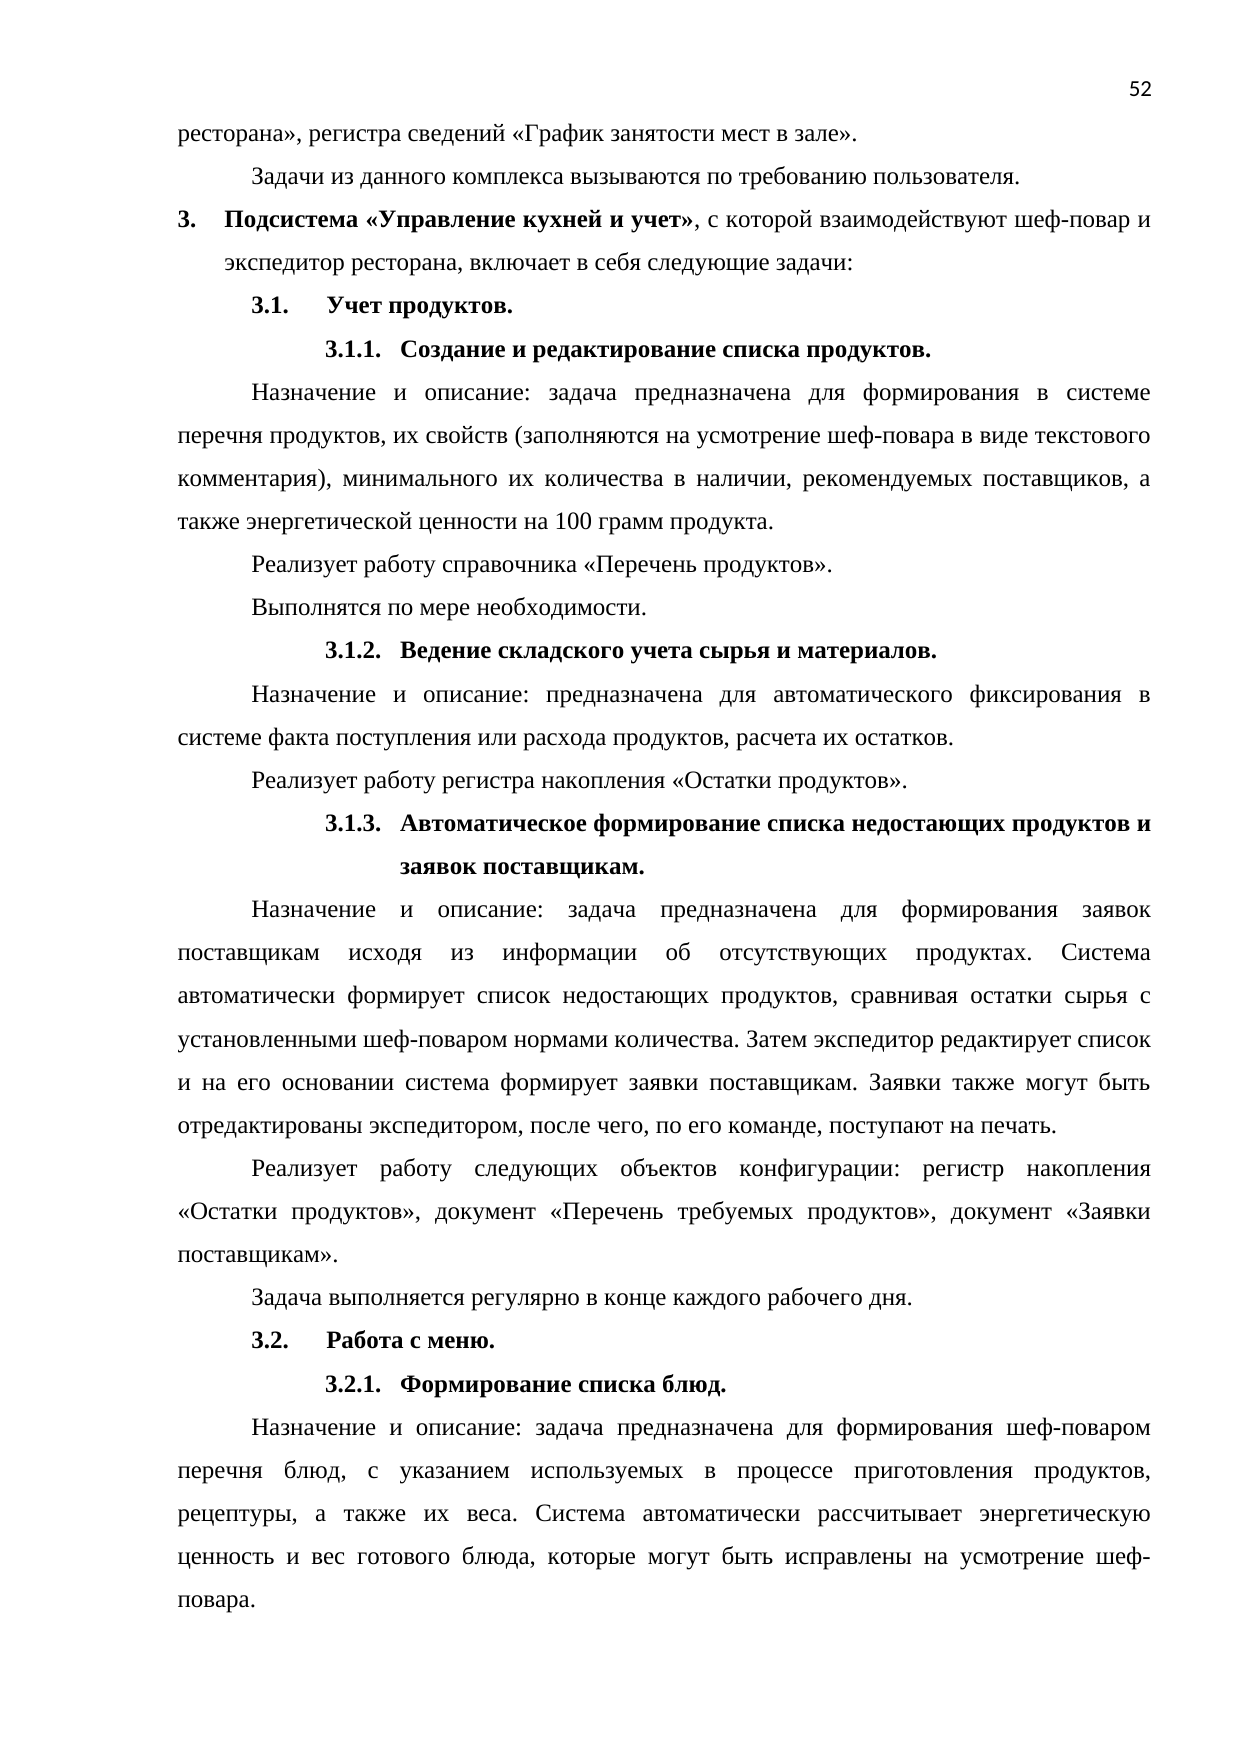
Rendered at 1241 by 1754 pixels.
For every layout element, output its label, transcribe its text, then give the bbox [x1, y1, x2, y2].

text Выполнятся по мере необходимости. [177, 592, 1152, 621]
text Назначение и описание: задача предназначена для формирования заявок поставщикам исходя из информации об отсутствующих продуктах. Система автоматически формирует список недостающих продуктов, сравнивая остатки сырья с установленными шеф-поваром нормами количества. Затем экспедитор редактирует список и на его основании система формирует заявки поставщикам. Заявки также могут быть отредактированы экспедитором, после чего, по его команде, поступают на печать. [177, 894, 1152, 1139]
list Автоматическое формирование списка недостающих продуктов и заявок поставщикам. [325, 808, 1152, 880]
text Реализует работу справочника «Перечень продуктов». [177, 549, 1152, 578]
text Задачи из данного комплекса вызываются по требованию пользователя. [177, 161, 1152, 190]
list Формирование списка блюд. [325, 1369, 1152, 1397]
text Задача выполняется регулярно в конце каждого рабочего дня. [177, 1282, 1152, 1311]
list Создание и редактирование списка продуктов. [325, 334, 1152, 362]
list Учет продуктов. [251, 291, 1152, 319]
list Ведение складского учета сырья и материалов. [325, 636, 1152, 664]
text Назначение и описание: задача предназначена для формирования в системе перечня продуктов, их свойств (заполняются на усмотрение шеф-повара в виде текстового комментария), минимального их количества в наличии, рекомендуемых поставщиков, а также энергетической ценности на 100 грамм продукта. [177, 377, 1152, 535]
text Назначение и описание: предназначена для автоматического фиксирования в системе факта поступления или расхода продуктов, расчета их остатков. [177, 679, 1152, 751]
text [177, 118, 1152, 147]
text Реализует работу следующих объектов конфигурации: регистр накопления «Остатки продуктов», документ «Перечень требуемых продуктов», документ «Заявки поставщикам». [177, 1153, 1152, 1268]
text Назначение и описание: задача предназначена для формирования шеф-поваром перечня блюд, с указанием используемых в процессе приготовления продуктов, рецептуры, а также их веса. Система автоматически рассчитывает энергетическую ценность и вес готового блюда, которые могут быть исправлены на усмотрение шеф-повара. [177, 1412, 1152, 1613]
text Реализует работу регистра накопления «Остатки продуктов». [177, 765, 1152, 794]
list Подсистема «Управление кухней и учет», с которой взаимодействуют шеф-повар и экспедитор ресторана, включает в себя следующие задачи: [177, 204, 1152, 276]
list Работа с меню. [251, 1326, 1152, 1354]
